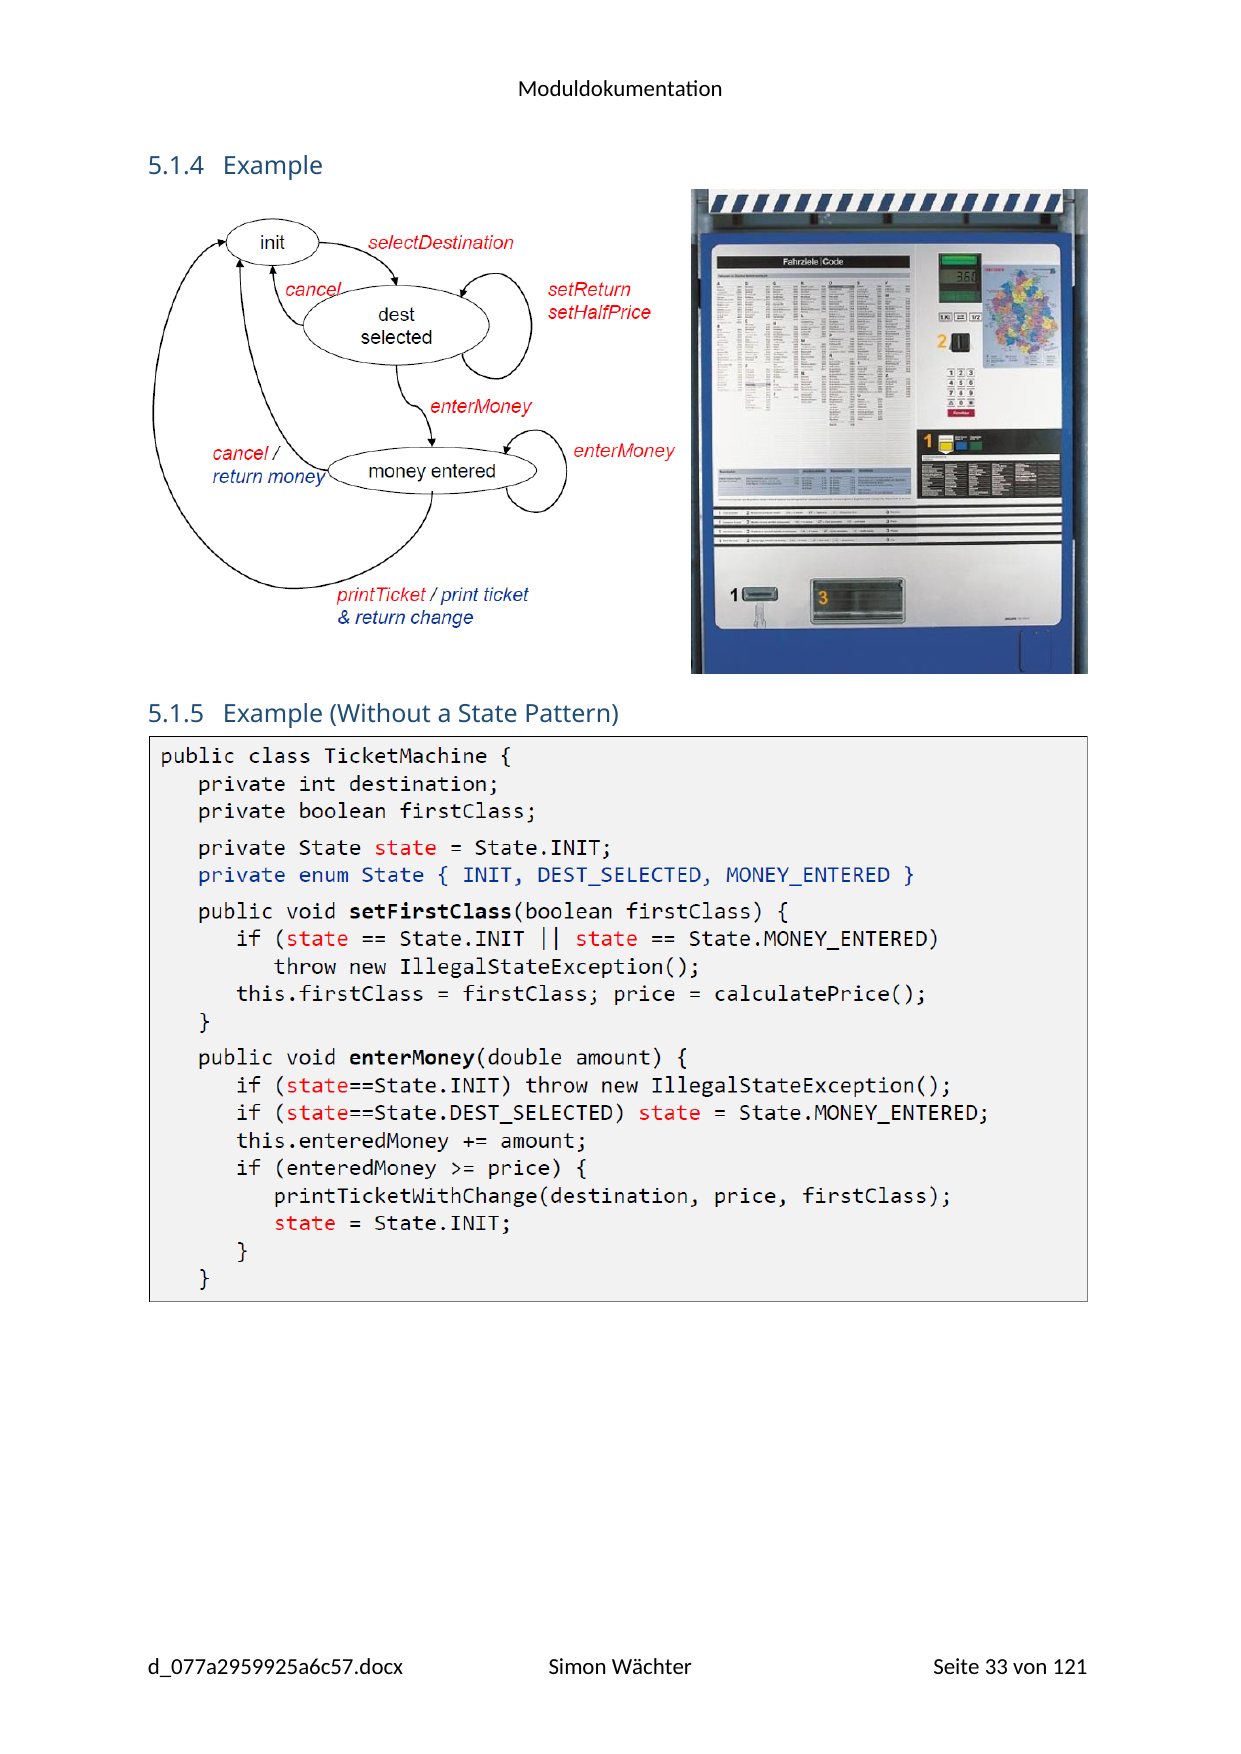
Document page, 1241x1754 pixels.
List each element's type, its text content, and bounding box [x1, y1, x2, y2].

subtitle Example [148, 148, 1093, 182]
subtitle Example (Without a State Pattern) [148, 696, 1093, 729]
picture [147, 732, 1093, 1307]
picture [147, 184, 1093, 677]
